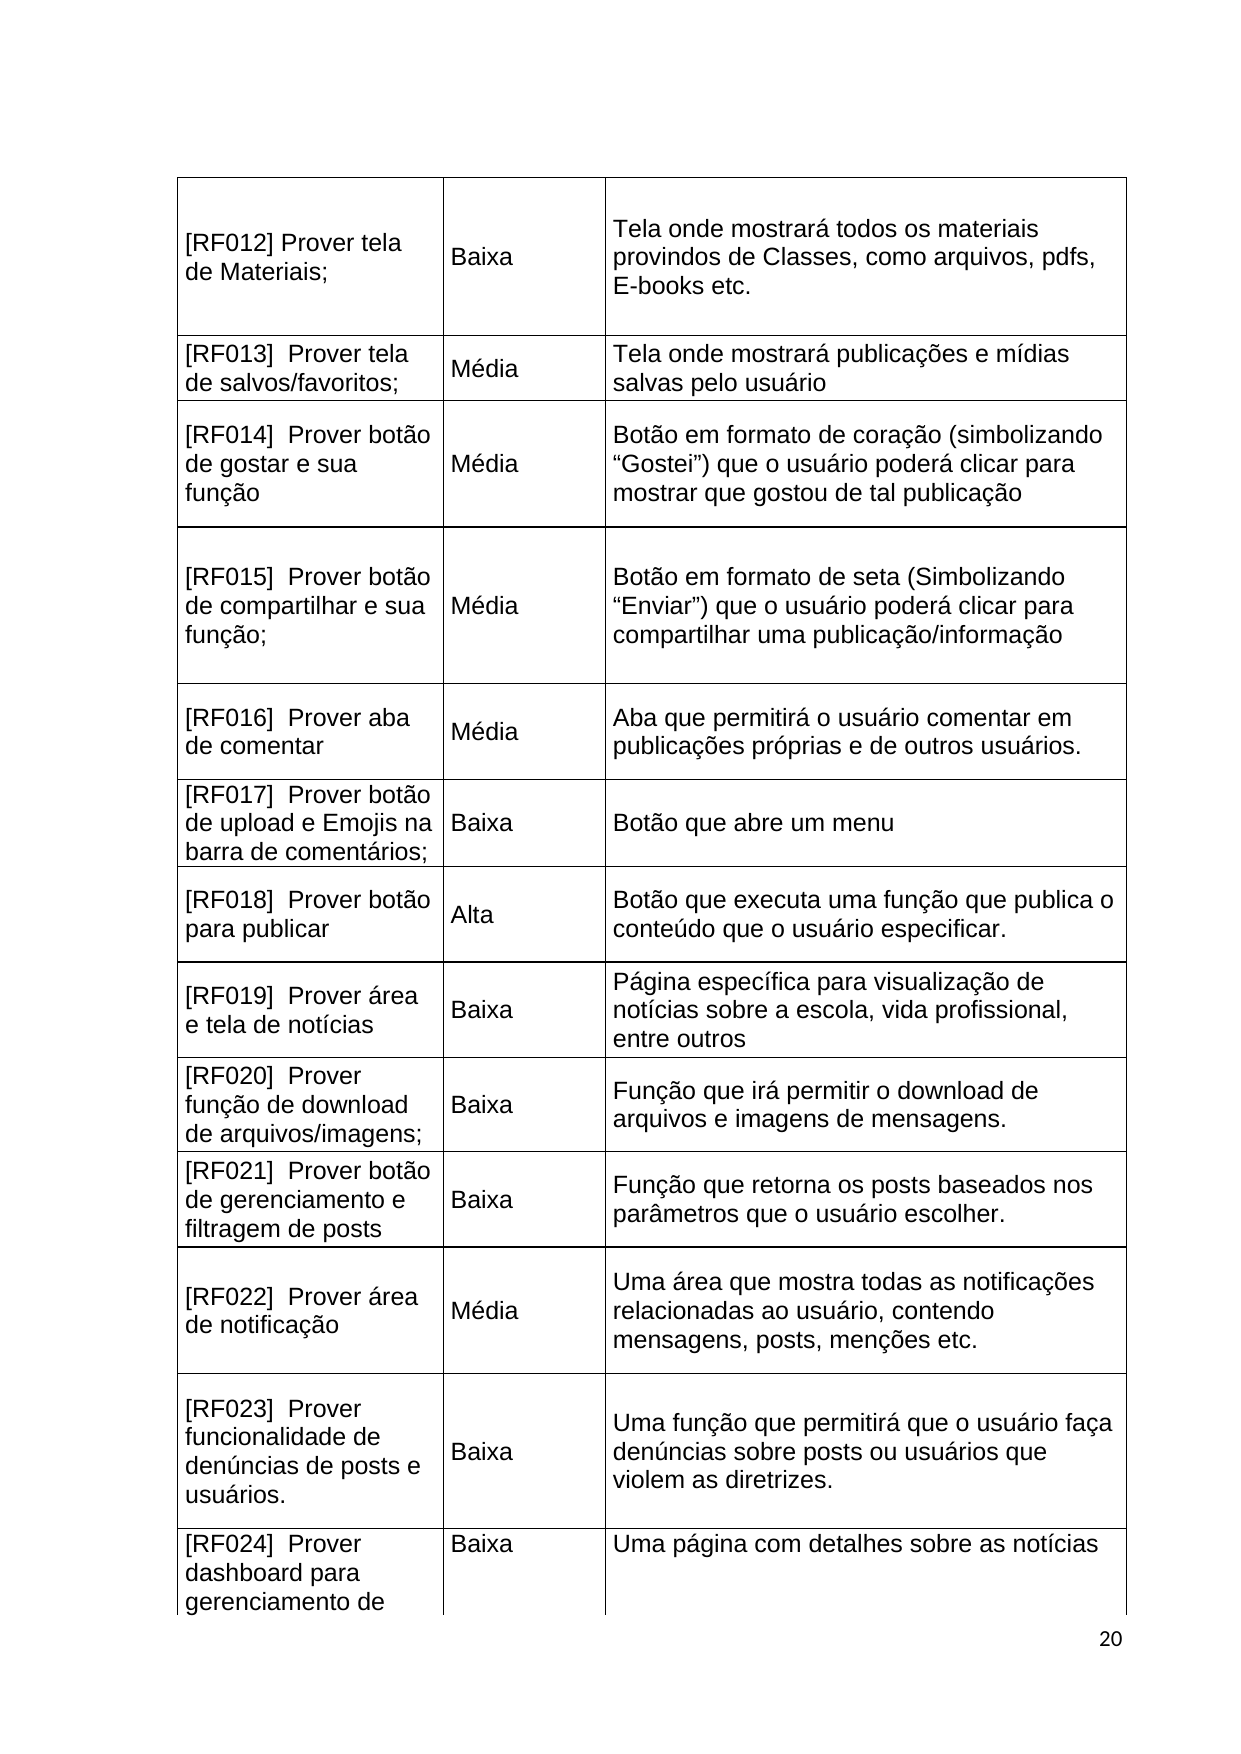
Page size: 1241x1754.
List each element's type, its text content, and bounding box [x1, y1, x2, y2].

table_cell Tela onde mostrará todos os materiais provindos de Classes, como arquivos, pdfs, E-books etc. [606, 178, 1126, 335]
table_cell [RF016] Prover aba de comentar [178, 684, 443, 779]
table_cell Função que irá permitir o download de arquivos e imagens de mensagens. [606, 1058, 1126, 1151]
table_cell Baixa [444, 1152, 605, 1246]
table_cell [RF017] Prover botão de upload e Emojis na barra de comentários; [178, 780, 443, 866]
table_cell Uma função que permitirá que o usuário faça denúncias sobre posts ou usuários que violem as diretrizes. [606, 1374, 1126, 1528]
table_cell [RF014] Prover botão de gostar e sua função [178, 401, 443, 526]
table_cell [RF019] Prover área e tela de notícias [178, 963, 443, 1057]
table_cell Baixa [444, 780, 605, 866]
table_cell Baixa [444, 1058, 605, 1151]
table_cell Média [444, 336, 605, 399]
table_cell Botão em formato de seta (Simbolizando “Enviar”) que o usuário poderá clicar para compartilhar uma publicação/informação [606, 528, 1126, 683]
table_cell [RF021] Prover botão de gerenciamento e filtragem de posts [178, 1152, 443, 1246]
table_cell Baixa [444, 178, 605, 335]
table_cell [RF012] Prover tela de Materiais; [178, 178, 443, 335]
table_cell Aba que permitirá o usuário comentar em publicações próprias e de outros usuários. [606, 684, 1126, 779]
table_cell Tela onde mostrará publicações e mídias salvas pelo usuário [606, 336, 1126, 399]
table_cell Média [444, 1248, 605, 1373]
table_cell [RF015] Prover botão de compartilhar e sua função; [178, 528, 443, 683]
table_cell Uma área que mostra todas as notificações relacionadas ao usuário, contendo mensagens, posts, menções etc. [606, 1248, 1126, 1373]
table_cell [RF023] Prover funcionalidade de denúncias de posts e usuários. [178, 1374, 443, 1528]
table_cell [RF013] Prover tela de salvos/favoritos; [178, 336, 443, 399]
table_cell Botão que executa uma função que publica o conteúdo que o usuário especificar. [606, 867, 1126, 961]
table_cell Página específica para visualização de notícias sobre a escola, vida profissional, entre outros [606, 963, 1126, 1057]
table_cell [RF018] Prover botão para publicar [178, 867, 443, 961]
table_cell Função que retorna os posts baseados nos parâmetros que o usuário escolher. [606, 1152, 1126, 1246]
table_cell Botão que abre um menu [606, 780, 1126, 866]
table_cell Botão em formato de coração (simbolizando “Gostei”) que o usuário poderá clicar para mostrar que gostou de tal publicação [606, 401, 1126, 526]
table_cell [RF020] Prover função de download de arquivos/imagens; [178, 1058, 443, 1151]
table_cell Baixa [444, 963, 605, 1057]
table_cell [178, 1529, 443, 1615]
table_cell Média [444, 528, 605, 683]
table_cell Média [444, 401, 605, 526]
table_cell Baixa [444, 1529, 605, 1615]
table_cell Baixa [444, 1374, 605, 1528]
table_cell Alta [444, 867, 605, 961]
table_cell Média [444, 684, 605, 779]
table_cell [606, 1529, 1126, 1615]
table_cell [RF022] Prover área de notificação [178, 1248, 443, 1373]
